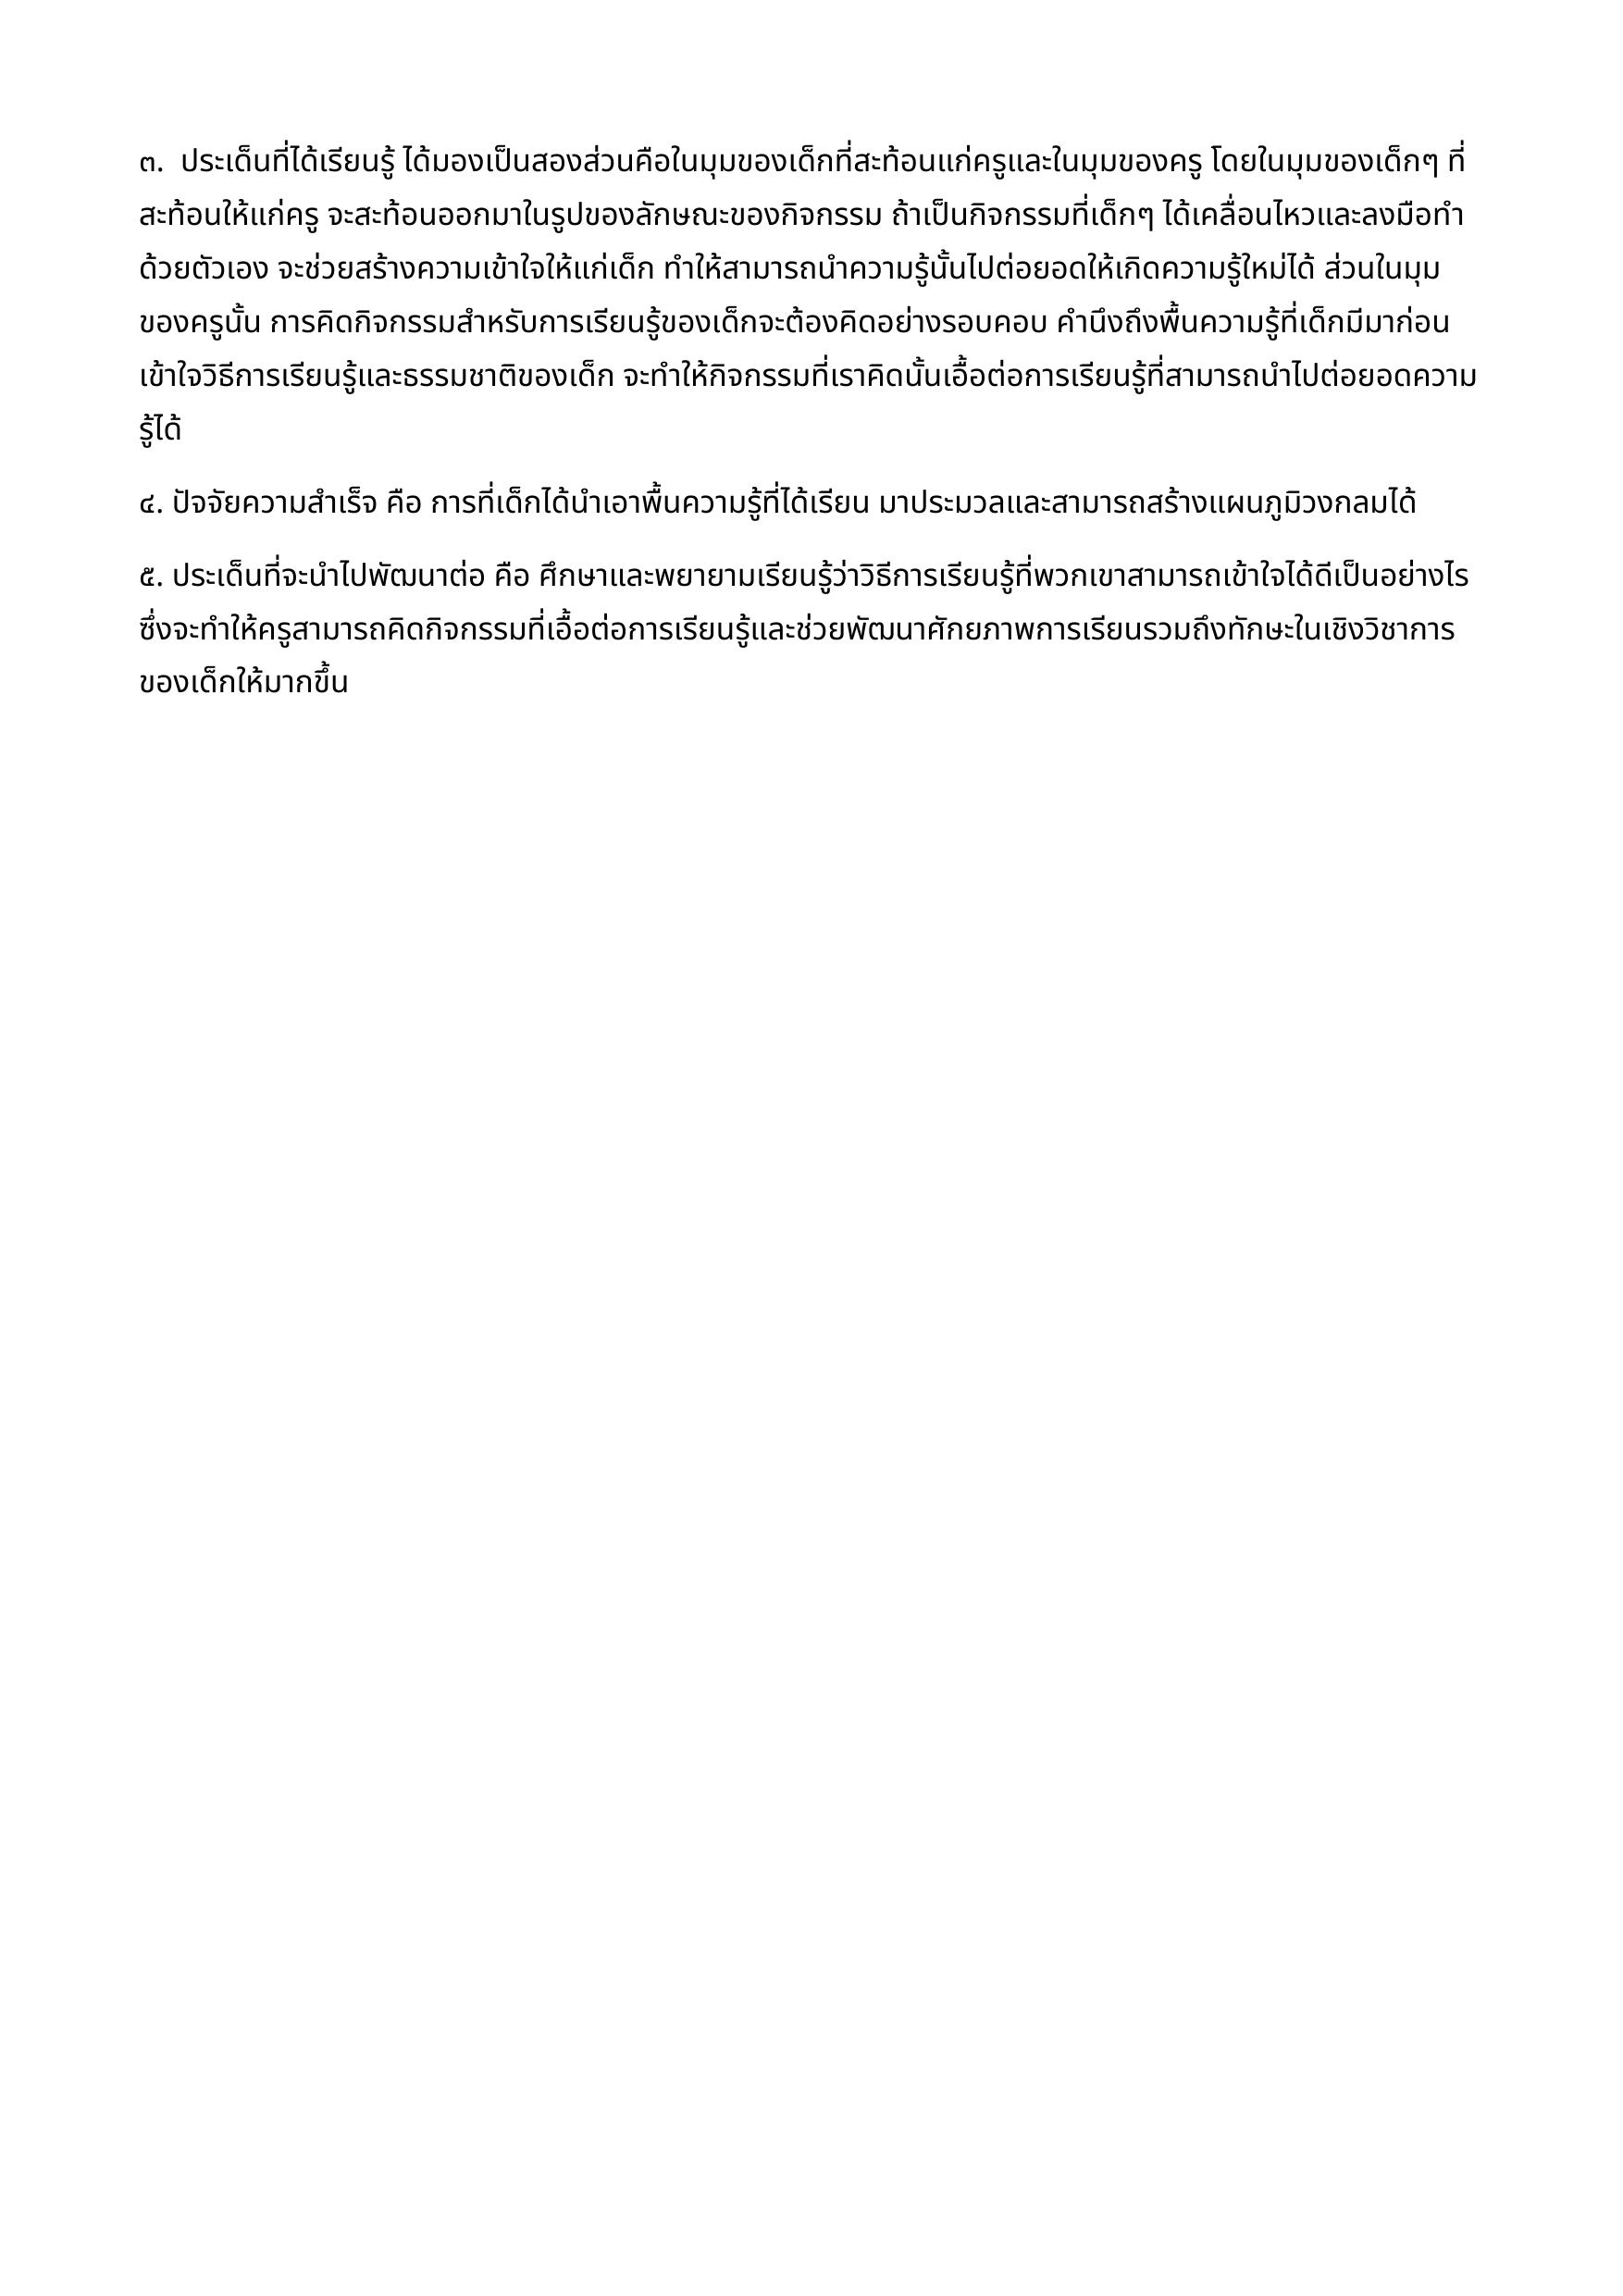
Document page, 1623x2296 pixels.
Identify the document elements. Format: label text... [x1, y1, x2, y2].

text ๕. ประเด็นที่จะนำไปพัฒนาต่อ คือ ศึกษาและพยายามเรียนรู้ว่าวิธีการเรียนรู้ที่พวกเขาสามารถเข้าใจได้ดีเป็นอย่างไร ซึ่งจะทำให้ครูสามารถคิดกิจกรรมที่เอื้อต่อการเรียนรู้และช่วยพัฒนาศักยภาพการเรียนรวมถึงทักษะในเชิงวิชาการของเด็กให้มากขึ้น [139, 552, 1484, 707]
text ๓. ประเด็นที่ได้เรียนรู้ ได้มองเป็นสองส่วนคือในมุมของเด็กที่สะท้อนแก่ครูและในมุมของครู โดยในมุมของเด็กๆ ที่สะท้อนให้แก่ครู จะสะท้อนออกมาในรูปของลักษณะของกิจกรรม ถ้าเป็นกิจกรรมที่เด็กๆ ได้เคลื่อนไหวและลงมือทำด้วยตัวเอง จะช่วยสร้างความเข้าใจให้แก่เด็ก ทำให้สามารถนำความรู้นั้นไปต่อยอดให้เกิดความรู้ใหม่ได้ ส่วนในมุมของครูนั้น การคิดกิจกรรมสำหรับการเรียนรู้ของเด็กจะต้องคิดอย่างรอบคอบ คำนึงถึงพื้นความรู้ที่เด็กมีมาก่อน เข้าใจวิธีการเรียนรู้และธรรมชาติของเด็ก จะทำให้กิจกรรมที่เราคิดนั้นเอื้อต่อการเรียนรู้ที่สามารถนำไปต่อยอดความรู้ได้ [139, 139, 1484, 453]
text ๔. ปัจจัยความสำเร็จ คือ การที่เด็กได้นำเอาพื้นความรู้ที่ได้เรียน มาประมวลและสามารถสร้างแผนภูมิวงกลมได้ [139, 479, 1484, 527]
